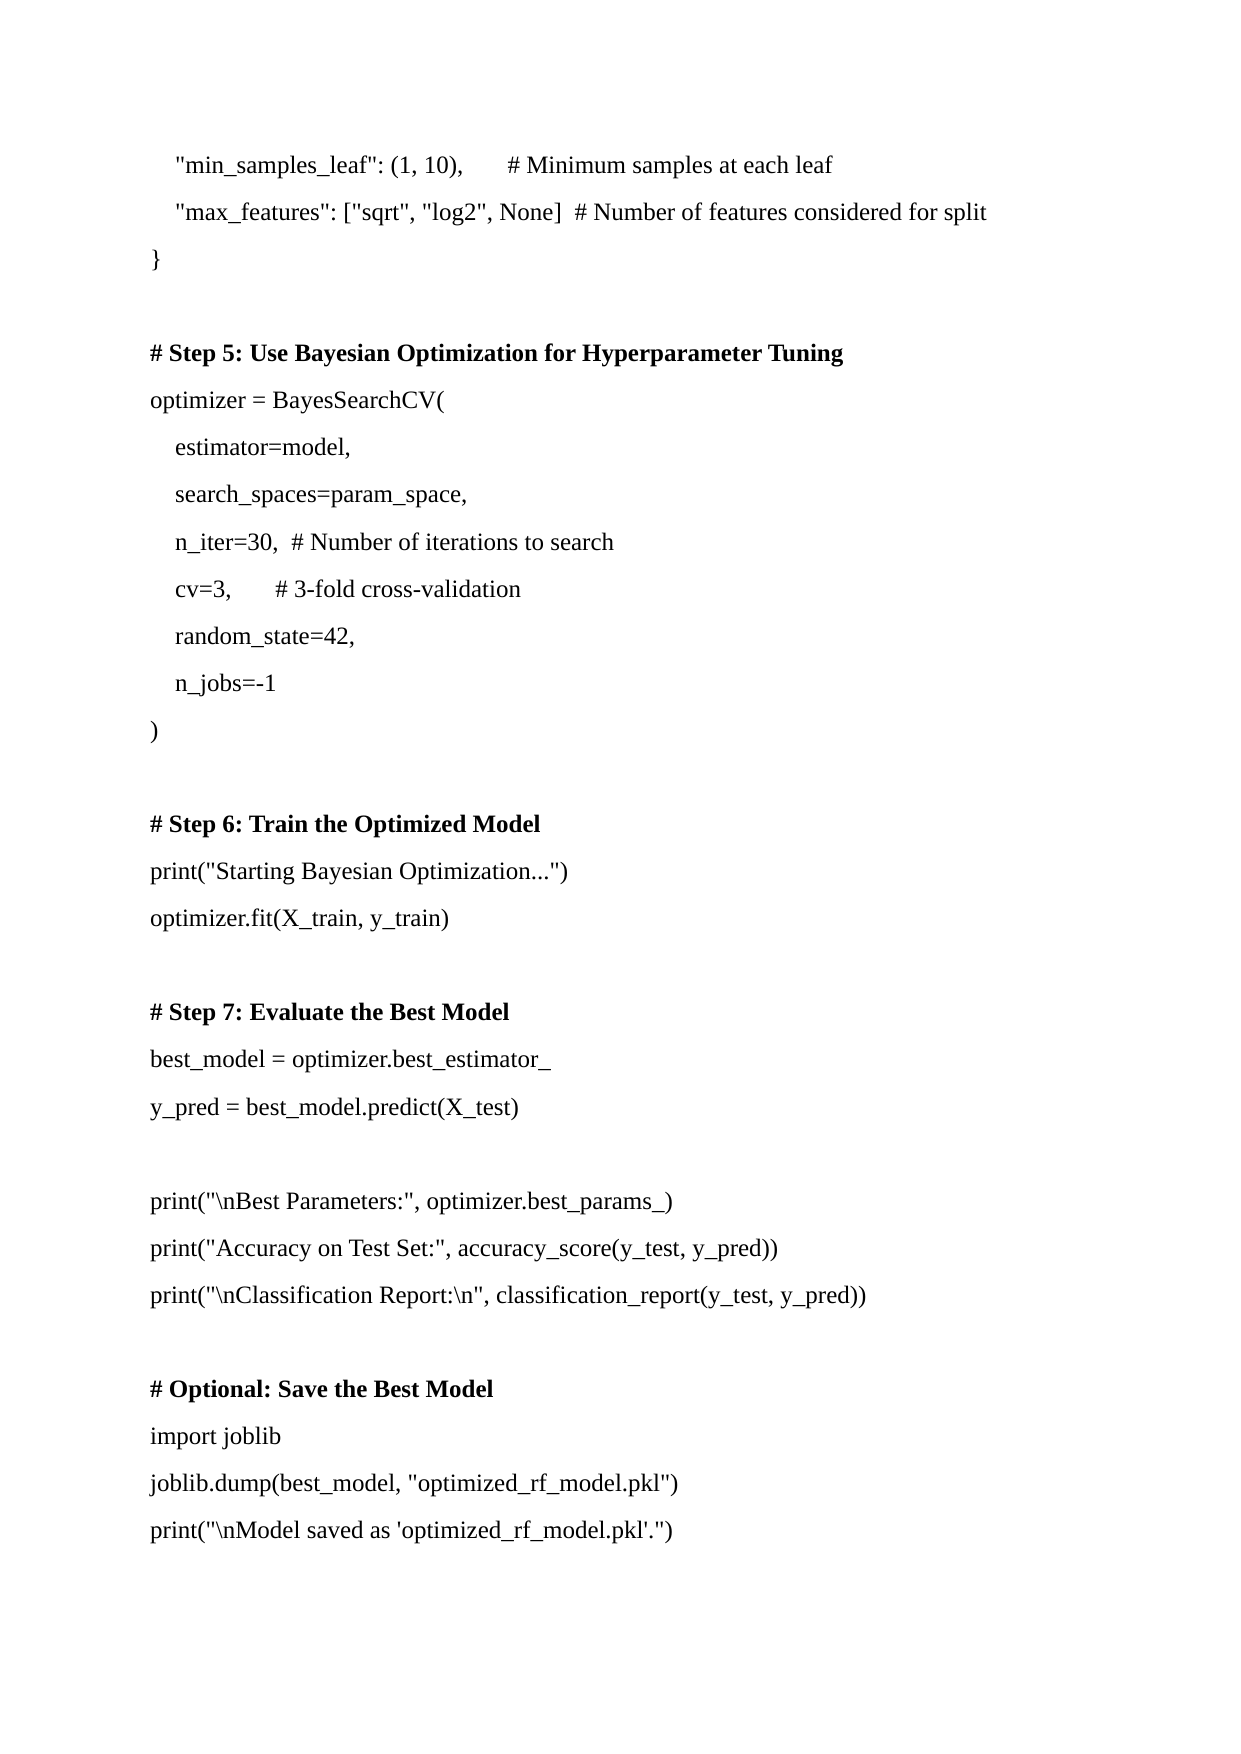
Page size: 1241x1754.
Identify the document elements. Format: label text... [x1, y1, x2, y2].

text # Step 7: Evaluate the Best Model [150, 997, 1090, 1026]
text cv=3, # 3-fold cross-validation [150, 574, 1090, 602]
text # Step 6: Train the Optimized Model [150, 809, 1090, 838]
text random_state=42, [150, 621, 1090, 649]
text print("\nModel saved as 'optimized_rf_model.pkl'.") [150, 1515, 1090, 1544]
text ) [150, 715, 1090, 744]
text optimizer = BayesSearchCV( [150, 385, 1090, 414]
text best_model = optimizer.best_estimator_ [150, 1044, 1090, 1073]
text estimator=model, [150, 432, 1090, 461]
text "min_samples_leaf": (1, 10), # Minimum samples at each leaf [150, 150, 1090, 179]
text n_iter=30, # Number of iterations to search [150, 527, 1090, 555]
text optimizer.fit(X_train, y_train) [150, 903, 1090, 932]
text print("Accuracy on Test Set:", accuracy_score(y_test, y_pred)) [150, 1233, 1090, 1262]
text y_pred = best_model.predict(X_test) [150, 1092, 1090, 1120]
text import joblib [150, 1421, 1090, 1450]
text print("Starting Bayesian Optimization...") [150, 856, 1090, 885]
text "max_features": ["sqrt", "log2", None] # Number of features considered for split [150, 197, 1090, 226]
text joblib.dump(best_model, "optimized_rf_model.pkl") [150, 1468, 1090, 1497]
text # Step 5: Use Bayesian Optimization for Hyperparameter Tuning [150, 338, 1090, 367]
text print("\nClassification Report:\n", classification_report(y_test, y_pred)) [150, 1280, 1090, 1309]
text n_jobs=-1 [150, 668, 1090, 697]
text # Optional: Save the Best Model [150, 1374, 1090, 1403]
text search_spaces=param_space, [150, 479, 1090, 508]
text } [150, 244, 1090, 273]
text print("\nBest Parameters:", optimizer.best_params_) [150, 1186, 1090, 1214]
